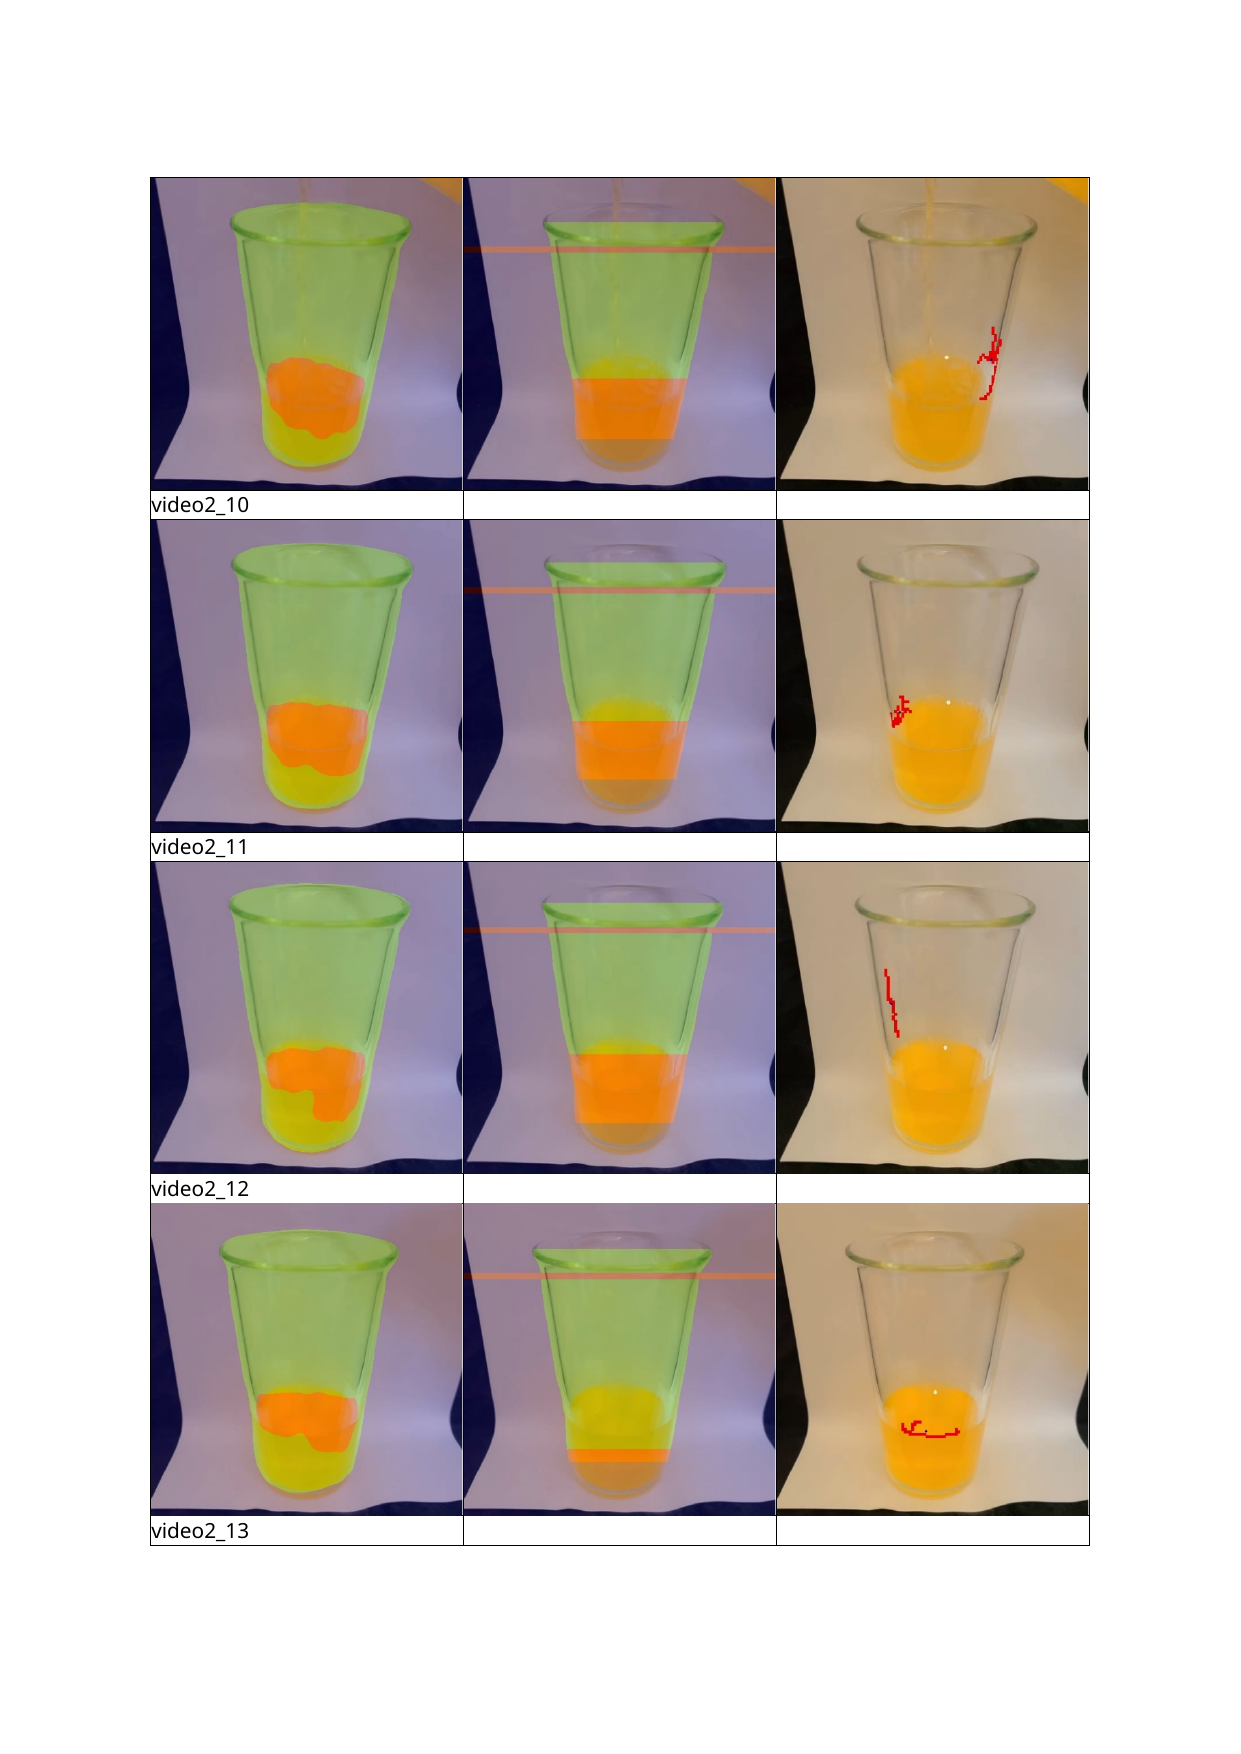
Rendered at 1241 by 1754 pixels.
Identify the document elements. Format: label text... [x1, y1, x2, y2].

picture [464, 520, 776, 832]
table_cell [464, 833, 776, 861]
table_cell video2_12 [151, 1174, 463, 1203]
table_cell video2_11 [151, 833, 463, 861]
picture [151, 862, 463, 1174]
picture [464, 1203, 776, 1516]
picture [464, 178, 776, 490]
table_cell [464, 491, 776, 519]
table_cell video2_10 [151, 491, 463, 519]
picture [777, 862, 1089, 1174]
picture [151, 1203, 463, 1516]
table_cell [777, 833, 1089, 861]
picture [464, 862, 776, 1174]
table_cell [777, 1516, 1089, 1545]
picture [151, 520, 463, 832]
table_cell video2_13 [151, 1516, 463, 1545]
table_cell [777, 1174, 1089, 1203]
picture [777, 520, 1089, 832]
table_cell [464, 1516, 776, 1545]
table_cell [464, 1174, 776, 1203]
picture [151, 178, 463, 490]
table_cell [777, 491, 1089, 519]
picture [777, 1203, 1089, 1516]
picture [777, 178, 1089, 490]
